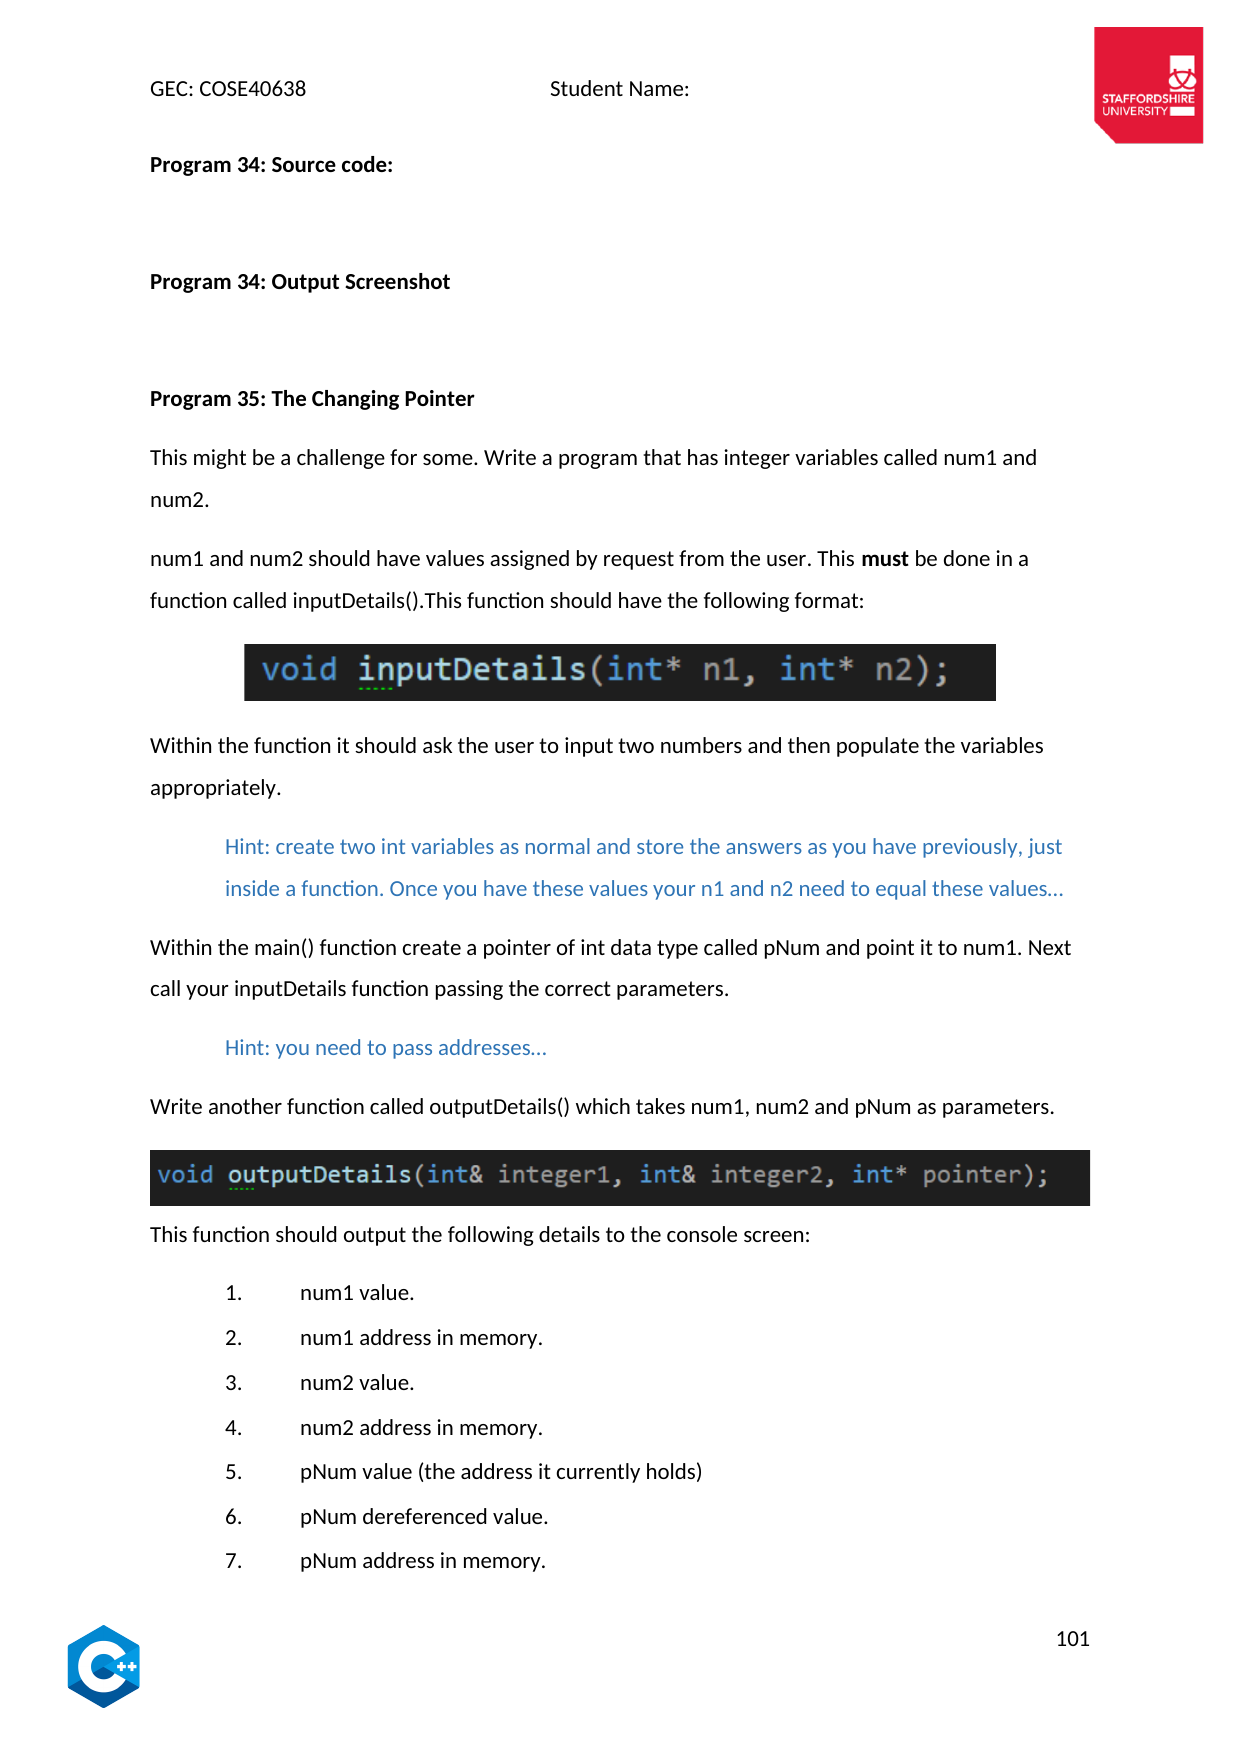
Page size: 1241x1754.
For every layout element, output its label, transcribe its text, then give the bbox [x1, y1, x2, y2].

text 7. pNum address in memory. [225, 1547, 1090, 1575]
text 6. pNum dereferenced value. [225, 1502, 1090, 1530]
text Hint: you need to pass addresses… [150, 1033, 1090, 1061]
text Program 34: Source code: [150, 150, 1090, 178]
text 3. num2 value. [225, 1368, 1090, 1396]
picture [150, 1150, 1091, 1206]
text Write another function called outputDetails() which takes num1, num2 and pNum as parameters. [150, 1092, 1090, 1120]
text Program 34: Output Screenshot [150, 267, 1090, 295]
text Program 35: The Changing Pointer [150, 384, 1090, 413]
text Within the function it should ask the user to input two numbers and then populate the variables appropriately. [150, 731, 1090, 801]
text 1. num1 value. [225, 1278, 1090, 1307]
text Within the main() function create a pointer of int data type called pNum and point it to num1. Next call your inputDetails function passing the correct parameters. [150, 933, 1090, 1003]
text 2. num1 address in memory. [225, 1323, 1090, 1351]
text This might be a challenge for some. Write a program that has integer variables called num1 and num2. [150, 443, 1090, 513]
picture [244, 644, 996, 701]
text 5. pNum value (the address it currently holds) [225, 1457, 1090, 1485]
picture [53, 1625, 150, 1708]
text num1 and num2 should have values assigned by request from the user. This must be done in a function called inputDetails().This function should have the following format: [150, 544, 1090, 614]
text 4. num2 address in memory. [225, 1413, 1090, 1441]
text This function should output the following details to the console screen: [150, 1206, 1090, 1248]
picture [1088, 27, 1209, 148]
text Hint: create two int variables as normal and store the answers as you have previously, just inside a function. Once you have these values your n1 and n2 need to equal these values… [225, 832, 1090, 902]
